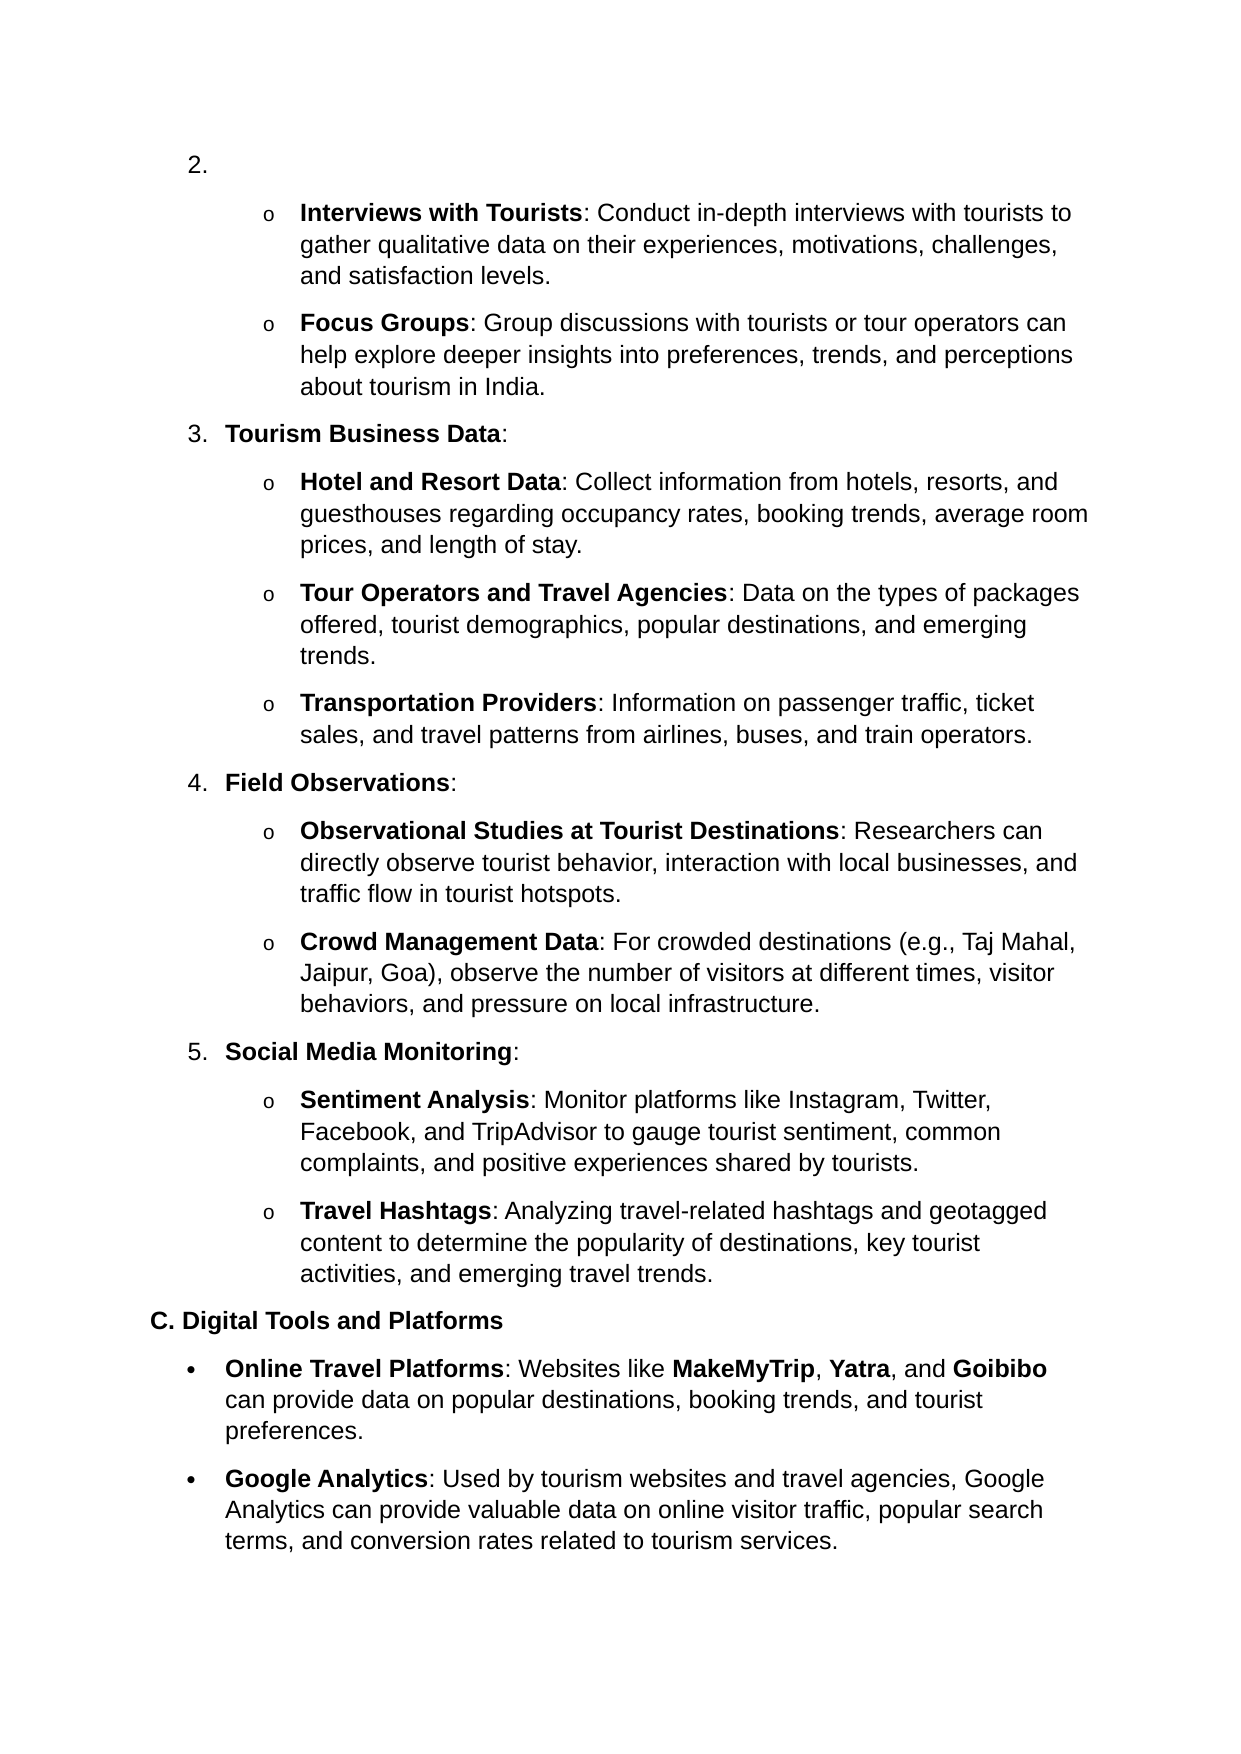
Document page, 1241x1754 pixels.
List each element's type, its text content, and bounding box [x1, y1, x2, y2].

list Hotel and Resort Data: Collect information from hotels, resorts, and guesthouses regarding occupancy rates, booking trends, average room prices, and length of stay. [262, 467, 1090, 559]
list Transportation Providers: Information on passenger traffic, ticket sales, and travel patterns from airlines, buses, and train operators. [262, 688, 1090, 749]
list Tour Operators and Travel Agencies: Data on the types of packages offered, tourist demographics, popular destinations, and emerging trends. [262, 578, 1090, 669]
list Online Travel Platforms: Websites like MakeMyTrip, Yatra, and Goibibo can provide data on popular destinations, booking trends, and tourist preferences. [187, 1354, 1090, 1445]
list Tourism Business Data: [187, 419, 1090, 448]
list Interviews with Tourists: Conduct in-depth interviews with tourists to gather qualitative data on their experiences, motivations, challenges, and satisfaction levels. [262, 198, 1090, 289]
list Focus Groups: Group discussions with tourists or tour operators can help explore deeper insights into preferences, trends, and perceptions about tourism in India. [262, 308, 1090, 400]
list Travel Hashtags: Analyzing travel-related hashtags and geotagged content to determine the popularity of destinations, key tourist activities, and emerging travel trends. [262, 1196, 1090, 1287]
list Field Observations: [187, 768, 1090, 797]
list Sentiment Analysis: Monitor platforms like Instagram, Twitter, Facebook, and TripAdvisor to gauge tourist sentiment, common complaints, and positive experiences shared by tourists. [262, 1085, 1090, 1177]
list Social Media Monitoring: [187, 1037, 1090, 1066]
text C. Digital Tools and Platforms [150, 1306, 1090, 1335]
list Observational Studies at Tourist Destinations: Researchers can directly observe tourist behavior, interaction with local businesses, and traffic flow in tourist hotspots. [262, 816, 1090, 907]
list Google Analytics: Used by tourism websites and travel agencies, Google Analytics can provide valuable data on online visitor traffic, popular search terms, and conversion rates related to tourism services. [187, 1464, 1090, 1555]
list Crowd Management Data: For crowded destinations (e.g., Taj Mahal, Jaipur, Goa), observe the number of visitors at different times, visitor behaviors, and pressure on local infrastructure. [262, 926, 1090, 1018]
